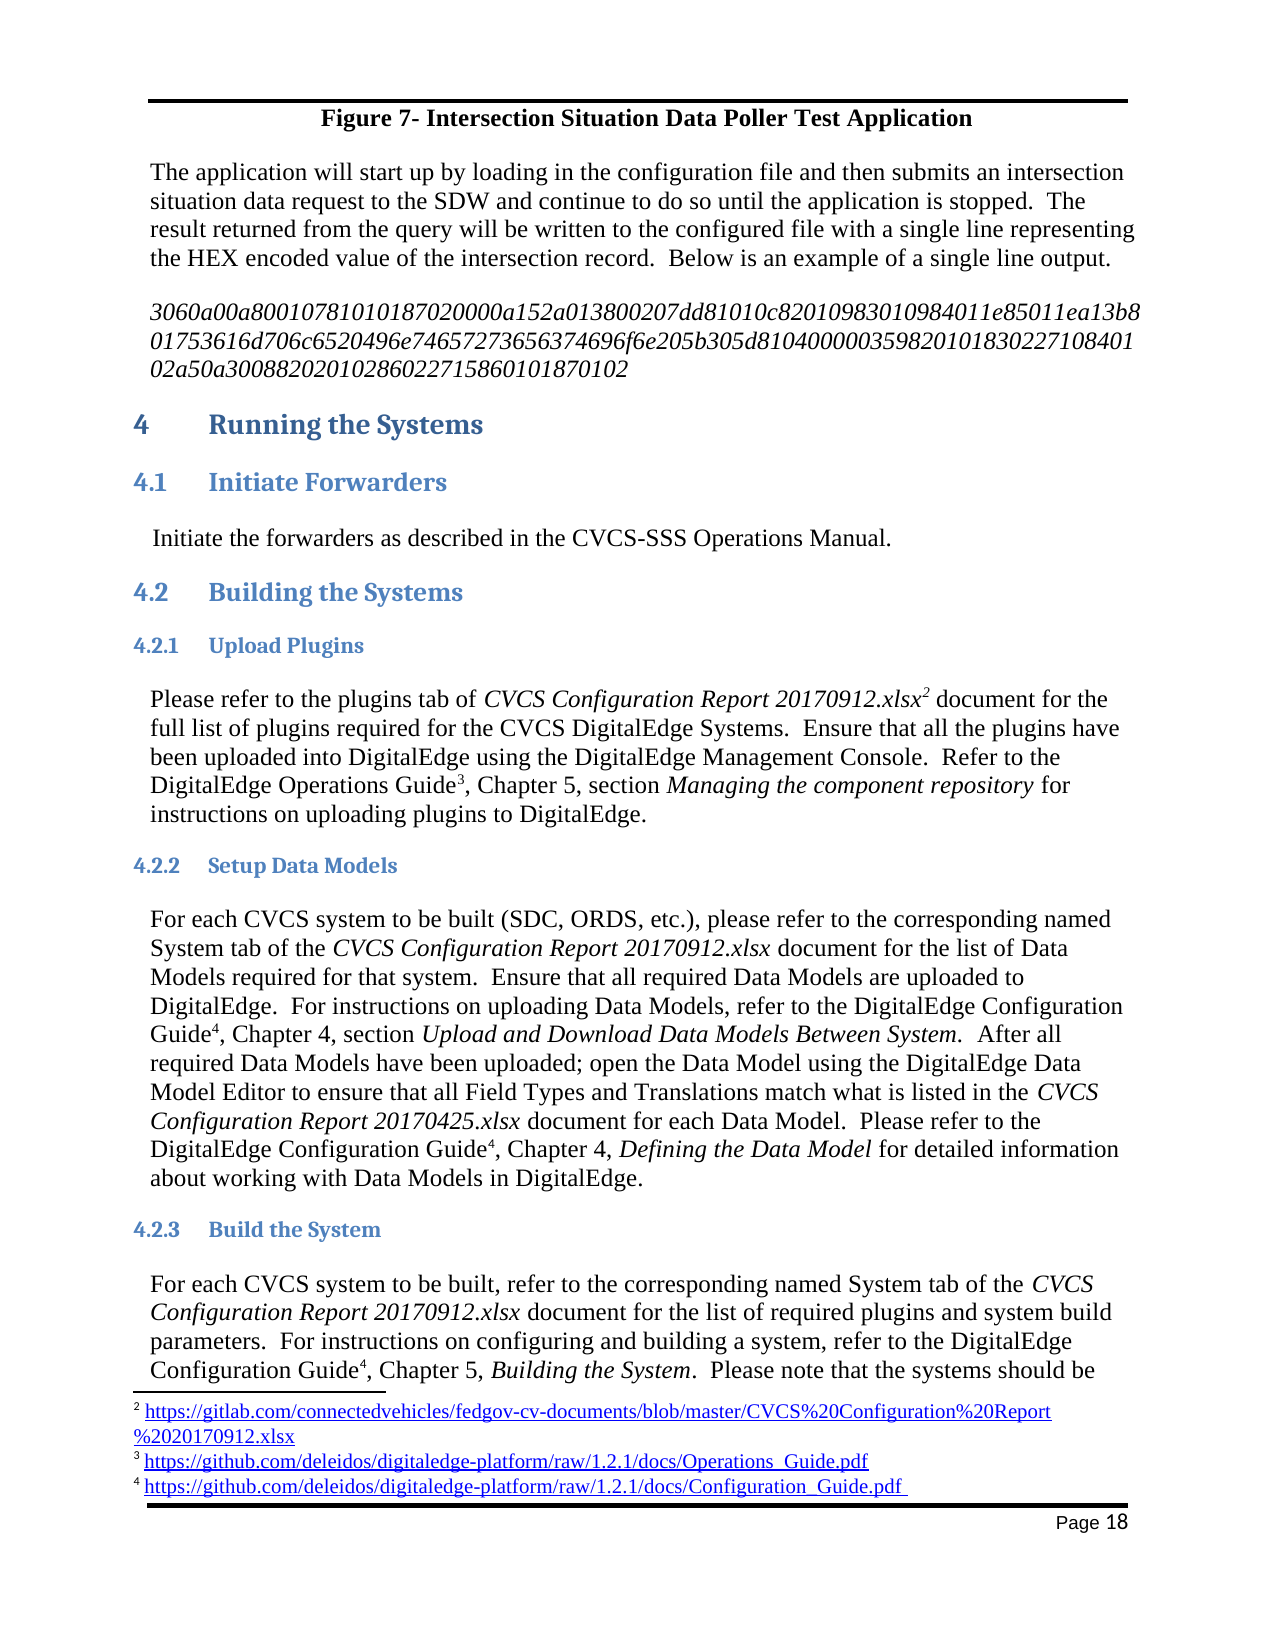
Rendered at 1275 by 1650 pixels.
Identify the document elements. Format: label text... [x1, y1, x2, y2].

text Initiate the forwarders as described in the CVCS-SSS Operations Manual. [152, 523, 1142, 552]
subtitle 4.2.2 Setup Data Models [133, 853, 1142, 879]
subtitle 4.1 Initiate Forwarders [133, 467, 1142, 498]
text Please refer to the plugins tab of CVCS Configuration Report 20170912.xlsx document for the full list of plugins required for the CVCS DigitalEdge Systems. Ensure that all the plugins have been uploaded into DigitalEdge using the DigitalEdge Management Console. Refer to the DigitalEdge Operations Guide, Chapter 5, section Managing the component repository for instructions on uploading plugins to DigitalEdge. [150, 684, 1144, 828]
subtitle 4.2 Building the Systems [133, 577, 1142, 608]
text The application will start up by loading in the configuration file and then submits an intersection situation data request to the SDW and continue to do so until the application is stopped. The result returned from the query will be written to the configured file with a single line representing the HEX encoded value of the intersection record. Below is an example of a single line output. [150, 157, 1144, 272]
subtitle 4.2.3 Build the System [133, 1217, 1142, 1244]
text For each CVCS system to be built (SDC, ORDS, etc.), please refer to the corresponding named System tab of the CVCS Configuration Report 20170912.xlsx document for the list of Data Models required for that system. Ensure that all required Data Models are uploaded to DigitalEdge. For instructions on uploading Data Models, refer to the DigitalEdge Configuration Guide, Chapter 4, section Upload and Download Data Models Between System. After all required Data Models have been uploaded; open the Data Model using the DigitalEdge Data Model Editor to ensure that all Field Types and Translations match what is listed in the CVCS Configuration Report 20170425.xlsx document for each Data Model. Please refer to the DigitalEdge Configuration Guide4, Chapter 4, Defining the Data Model for detailed information about working with Data Models in DigitalEdge. [150, 904, 1144, 1192]
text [150, 1269, 1144, 1384]
text 3060a00a80010781010187020000a152a013800207dd81010c82010983010984011e85011ea13b801753616d706c6520496e74657273656374696f6e205b305d81040000035982010183022710840102a50a30088202010286022715860101870102 [150, 297, 1144, 383]
subtitle 4.2.1 Upload Plugins [133, 633, 1142, 659]
text Figure 7- Intersection Situation Data Poller Test Application [150, 103, 1144, 132]
subtitle 4 Running the Systems [133, 408, 1142, 442]
